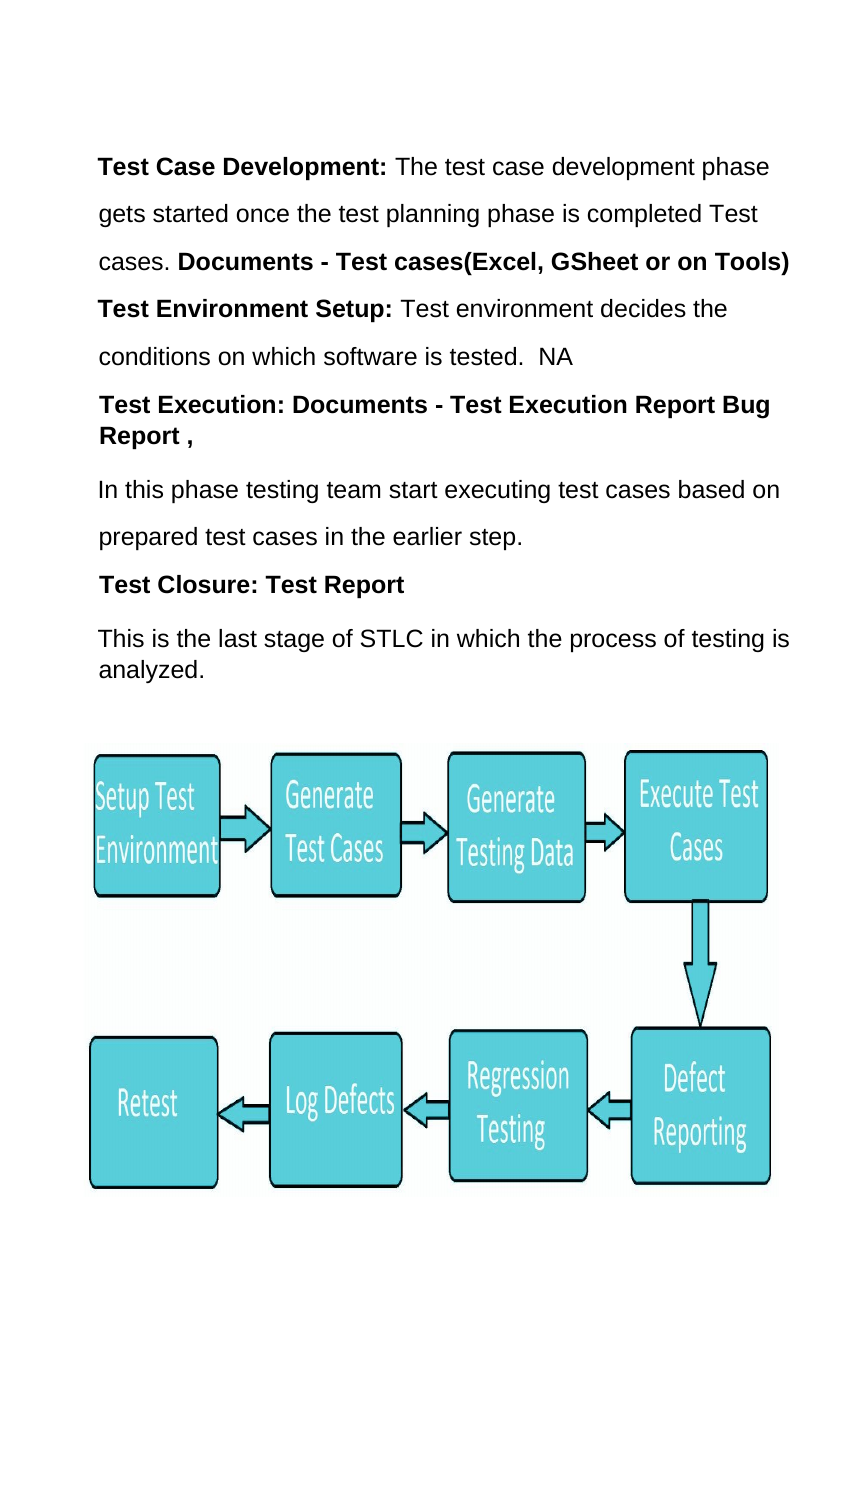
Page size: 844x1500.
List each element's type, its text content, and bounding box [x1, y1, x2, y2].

text Test Environment Setup: Test environment decides the conditions on which software is tested. NA [97, 294, 808, 371]
text Test Closure: Test Report [99, 570, 831, 599]
picture [83, 743, 779, 1197]
text This is the last stage of STLC in which the process of testing is analyzed. [97, 624, 808, 684]
text In this phase testing team start executing test cases based on prepared test cases in the earlier step. [97, 475, 808, 551]
text Test Case Development: The test case development phase gets started once the test planning phase is completed Test cases. Documents - Test cases(Excel, GSheet or on Tools) [97, 152, 808, 276]
text Test Execution: Documents - Test Execution Report Bug Report , [99, 389, 831, 449]
